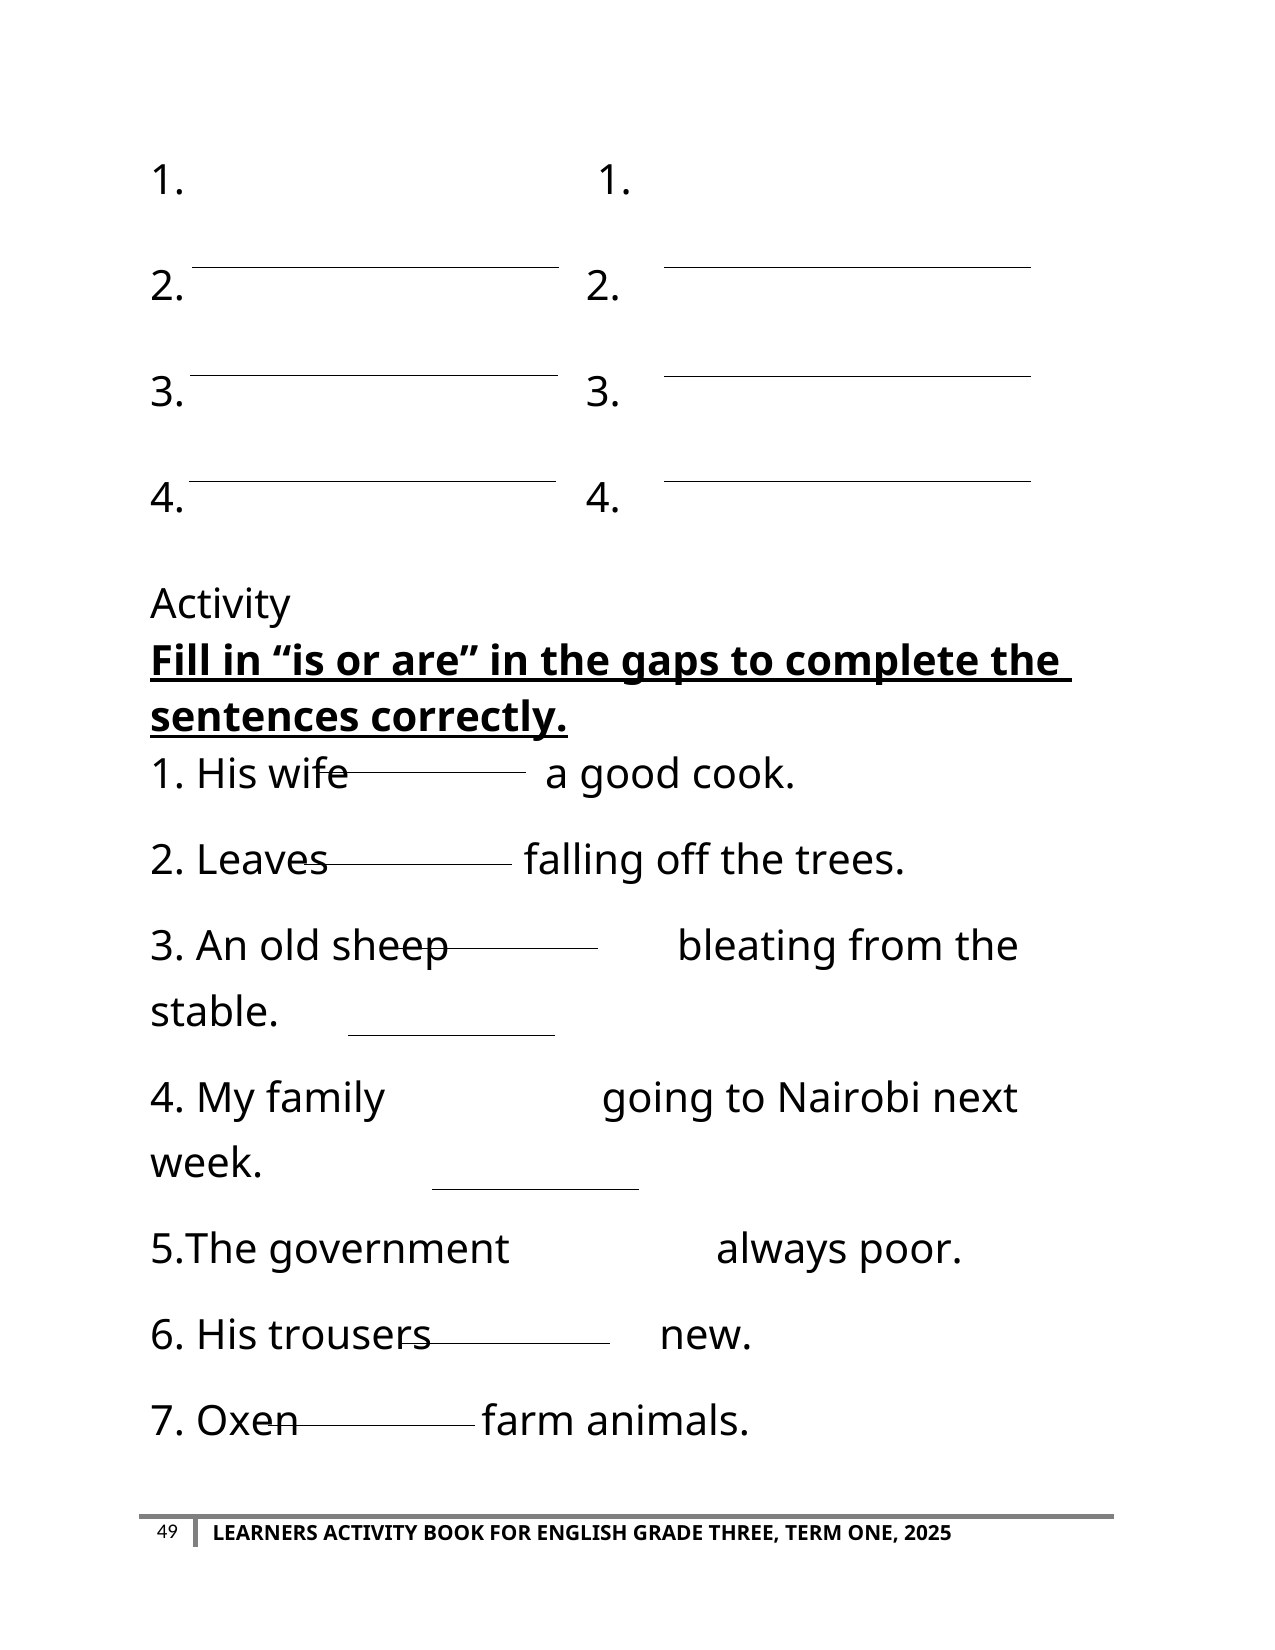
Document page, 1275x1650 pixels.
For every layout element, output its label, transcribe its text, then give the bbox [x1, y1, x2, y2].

text 6. His trousers new. [150, 1305, 1125, 1361]
text Fill in “is or are” in the gaps to complete the sentences correctly. [150, 631, 1125, 744]
text 4. My family going to Nairobi next week. [150, 1067, 1125, 1189]
text 1. His wife a good cook. [150, 744, 1125, 801]
text 2. Leaves falling off the trees. [150, 830, 1125, 887]
text 5.The government always poor. [150, 1219, 1125, 1275]
text 7. Oxen farm animals. [150, 1391, 1125, 1447]
text 3. 3. [150, 362, 1125, 419]
text 2. 2. [150, 256, 1125, 313]
text 4. 4. [150, 468, 1125, 524]
text 3. An old sheep bleating from the stable. [150, 916, 1125, 1038]
text 1. 1. [150, 150, 1125, 207]
text Activity [150, 574, 1125, 631]
